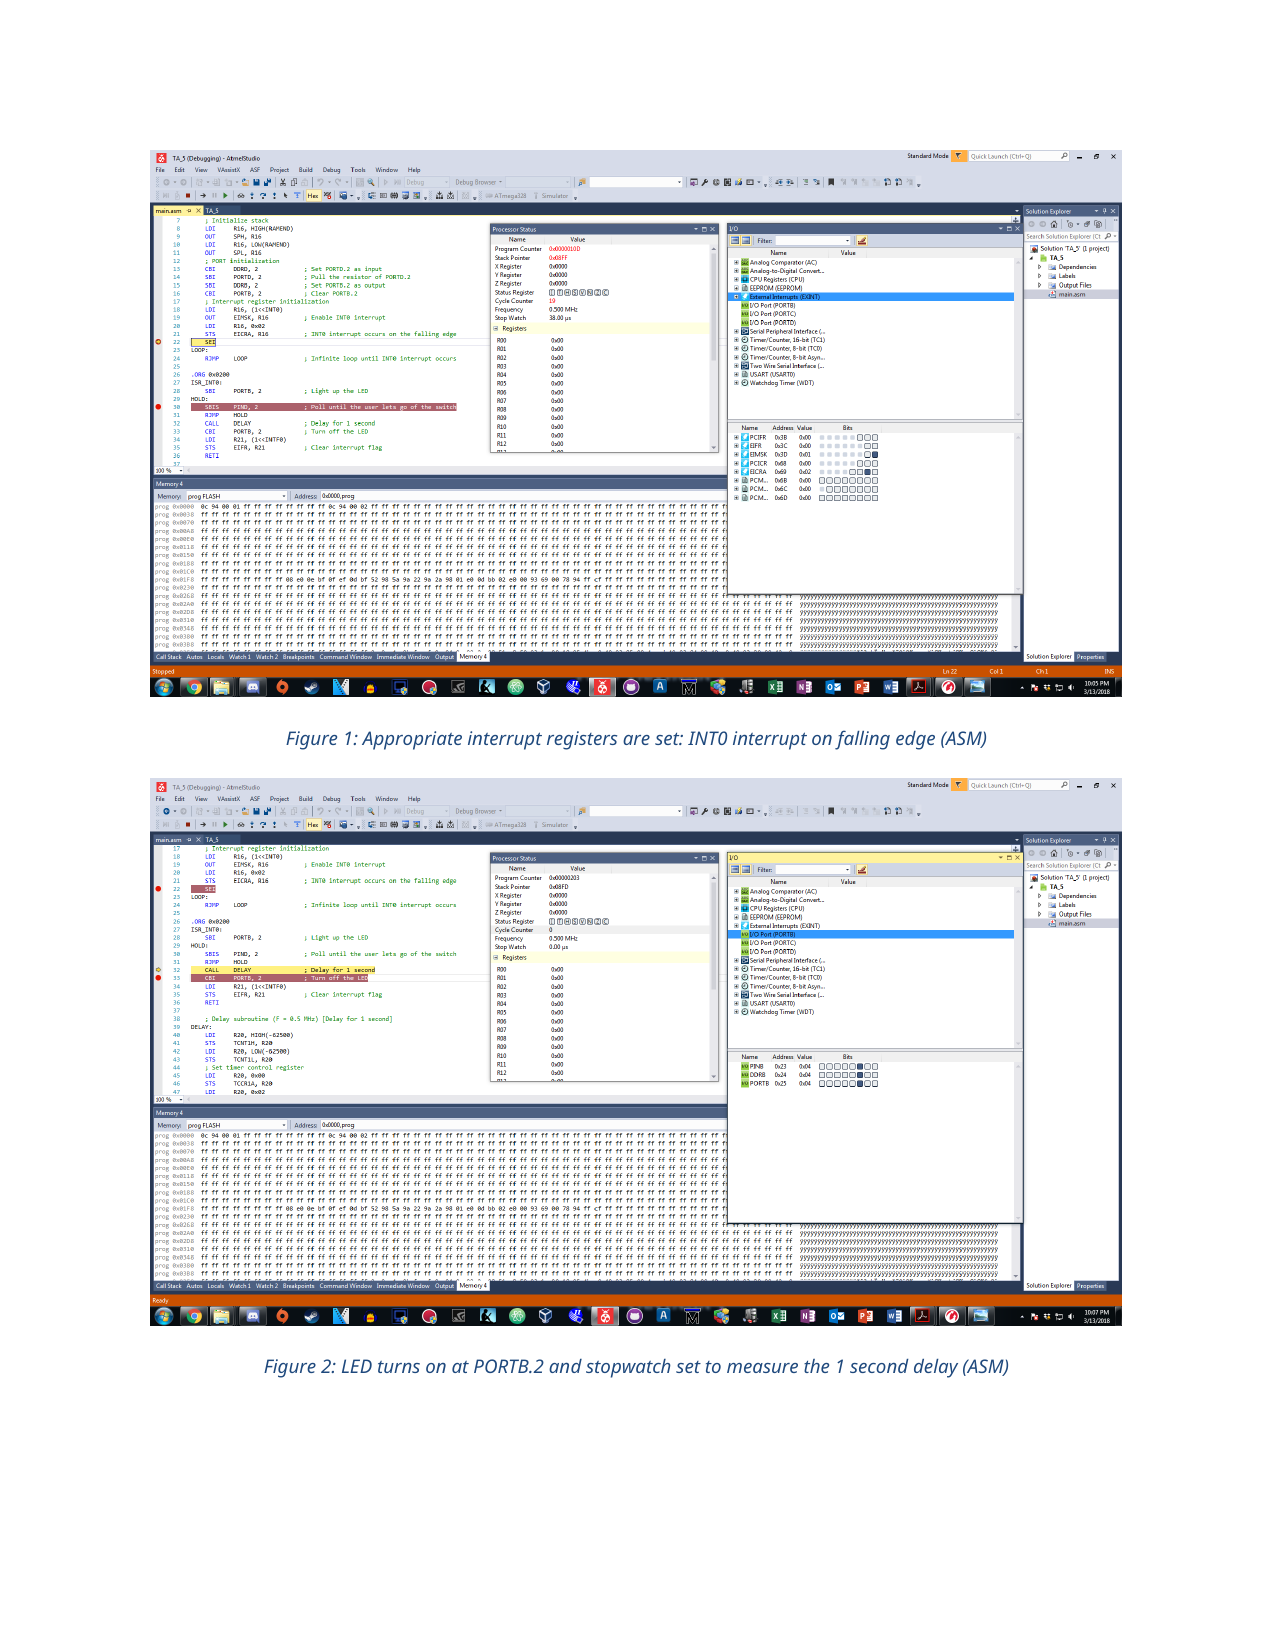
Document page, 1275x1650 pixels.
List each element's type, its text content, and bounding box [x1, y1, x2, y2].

picture [150, 150, 1122, 697]
text Figure 1: Appropriate interrupt registers are set: INT0 interrupt on falling edge (ASM) [150, 725, 1125, 750]
text Figure 2: LED turns on at PORTB.2 and stopwatch set to measure the 1 second delay (ASM) [150, 1353, 1125, 1379]
picture [150, 778, 1122, 1326]
